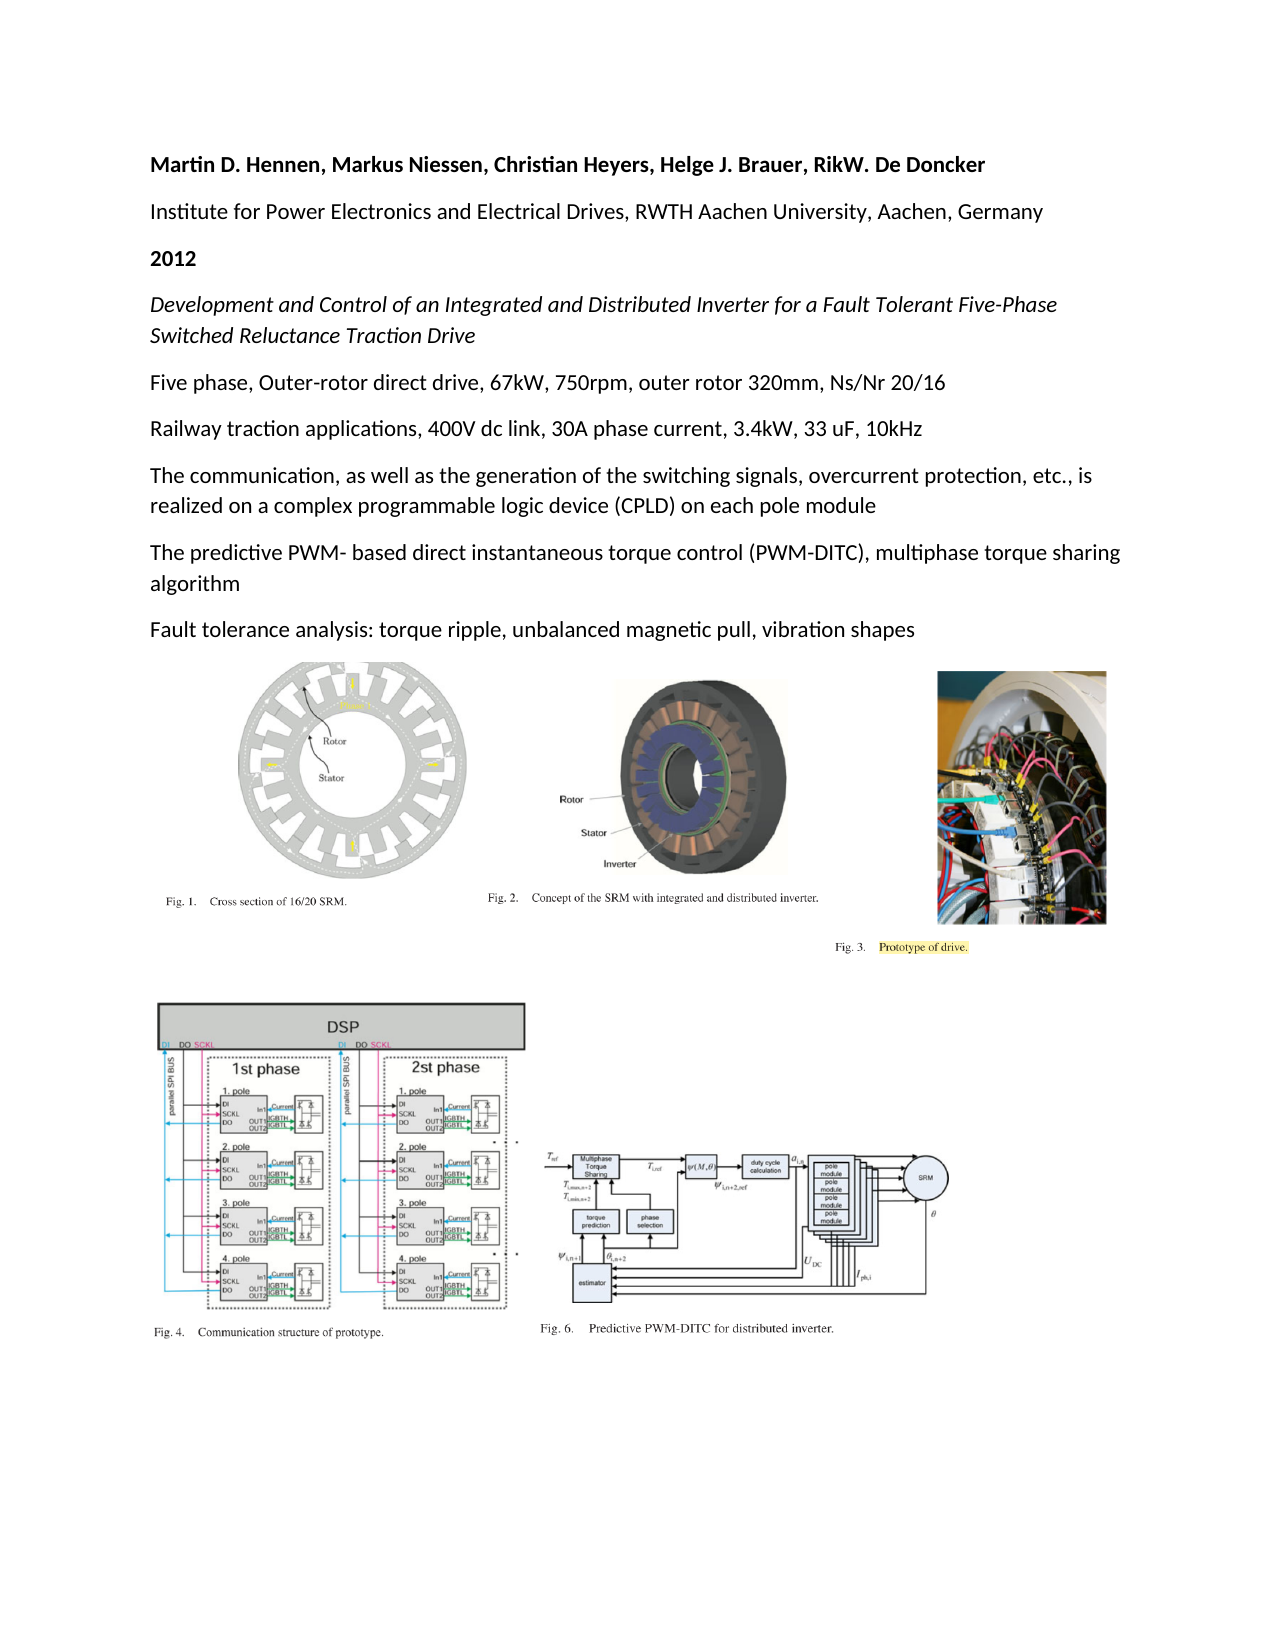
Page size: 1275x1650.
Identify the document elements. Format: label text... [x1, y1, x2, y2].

picture [150, 662, 1125, 974]
text Martin D. Hennen, Markus Niessen, Christian Heyers, Helge J. Brauer, RikW. De Doncker [150, 150, 1125, 178]
text Institute for Power Electronics and Electrical Drives, RWTH Aachen University, Aachen, Germany [150, 197, 1125, 225]
picture [150, 992, 950, 1347]
text The communication, as well as the generation of the switching signals, overcurrent protection, etc., is realized on a complex programmable logic device (CPLD) on each pole module [150, 461, 1125, 520]
text Five phase, Outer-rotor direct drive, 67kW, 750rpm, outer rotor 320mm, Ns/Nr 20/16 [150, 368, 1125, 396]
text Railway traction applications, 400V dc link, 30A phase current, 3.4kW, 33 uF, 10kHz [150, 414, 1125, 443]
text Fault tolerance analysis: torque ripple, unbalanced magnetic pull, vibration shapes [150, 616, 1125, 644]
text 2012 [150, 244, 1125, 272]
text The predictive PWM- based direct instantaneous torque control (PWM-DITC), multiphase torque sharing algorithm [150, 538, 1125, 597]
text Development and Control of an Integrated and Distributed Inverter for a Fault Tolerant Five-Phase Switched Reluctance Traction Drive [150, 291, 1125, 349]
